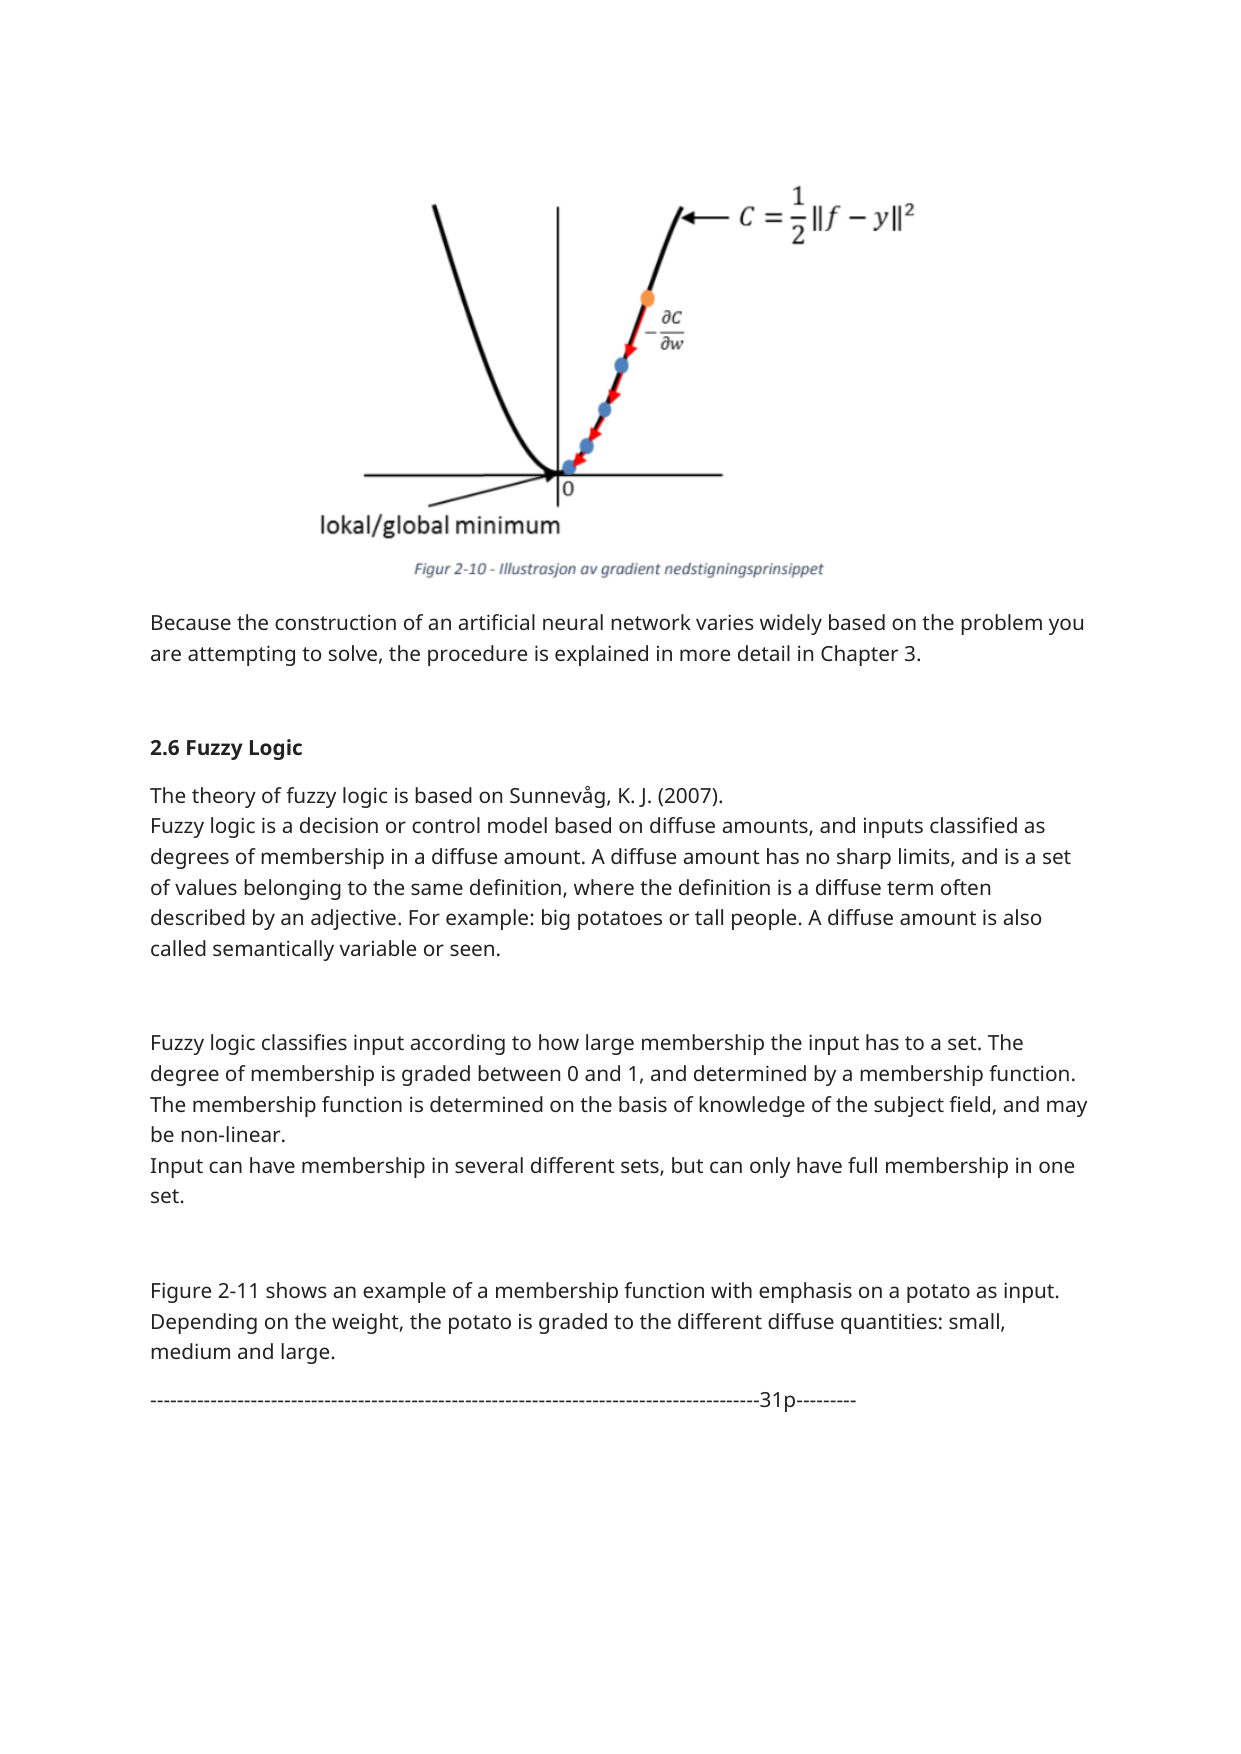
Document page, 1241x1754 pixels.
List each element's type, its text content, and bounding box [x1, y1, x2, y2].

picture [313, 177, 928, 590]
text Figure 2-11 shows an example of a membership function with emphasis on a potato as input. Depending on the weight, the potato is graded to the different diffuse quantities: small, medium and large. [150, 1276, 1090, 1366]
text Because the construction of an artificial neural network varies widely based on the problem you are attempting to solve, the procedure is explained in more detail in Chapter 3. [150, 608, 1090, 667]
text The theory of fuzzy logic is based on Sunnevåg, K. J. (2007). Fuzzy logic is a decision or control model based on diffuse amounts, and inputs classified as degrees of membership in a diffuse amount. A diffuse amount has no sharp limits, and is a set of values belonging to the same definition, where the definition is a diffuse term often described by an adjective. For example: big potatoes or tall people. A diffuse amount is also called semantically variable or seen. [150, 781, 1090, 962]
text Fuzzy logic classifies input according to how large membership the input has to a set. The degree of membership is graded between 0 and 1, and determined by a membership function. The membership function is determined on the basis of knowledge of the subject field, and may be non-linear. Input can have membership in several different sets, but can only have full membership in one set. [150, 1028, 1090, 1210]
text 2.6 Fuzzy Logic [150, 733, 1090, 762]
text -------------------------------------------------------------------------------------------31p--------- [150, 1385, 1090, 1413]
